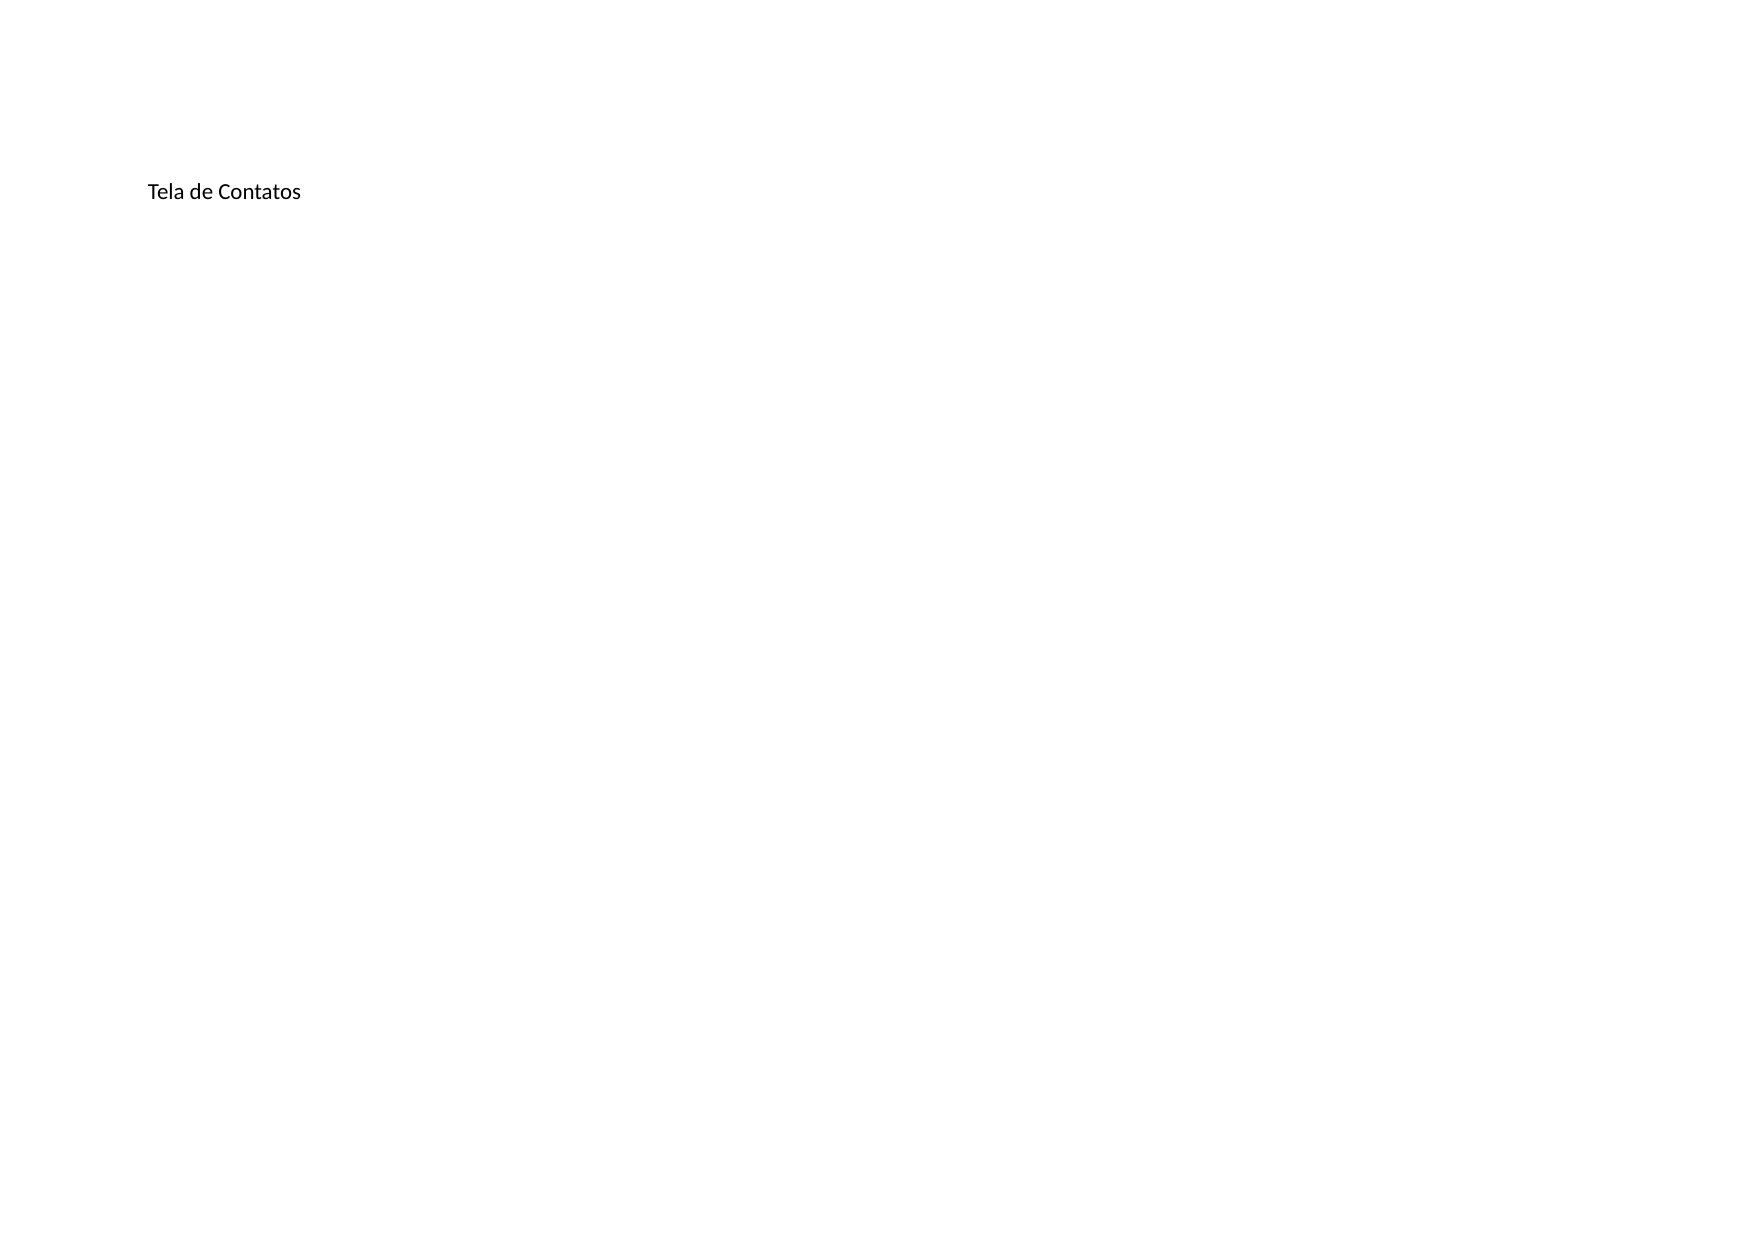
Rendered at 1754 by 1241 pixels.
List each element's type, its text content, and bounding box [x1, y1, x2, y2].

text Tela de Contatos [148, 177, 1606, 205]
